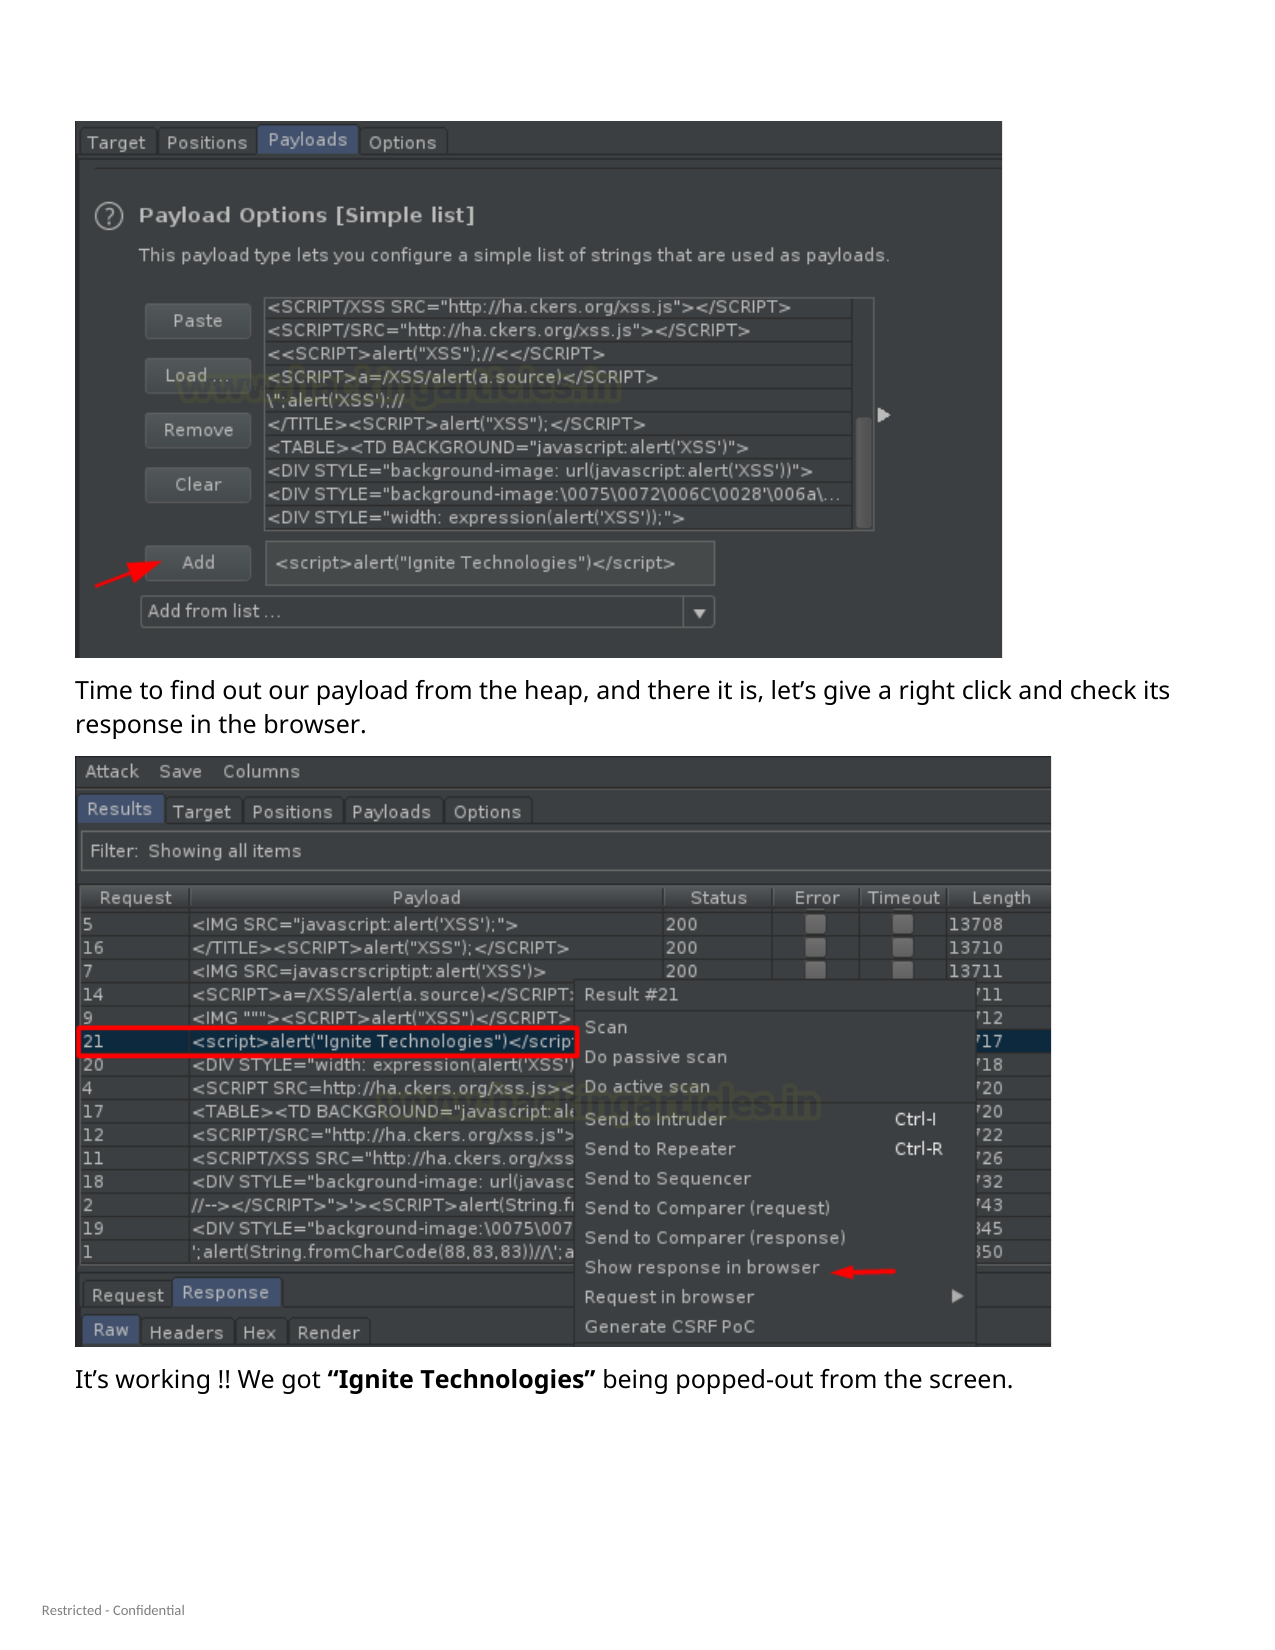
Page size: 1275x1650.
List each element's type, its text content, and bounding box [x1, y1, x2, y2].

text Time to find out our payload from the heap, and there it is, let’s give a right click and check its response in the browser. [75, 673, 1200, 741]
picture [75, 756, 1052, 1347]
text It’s working !! We got “Ignite Technologies” being popped-out from the screen. [75, 1362, 1200, 1396]
picture [75, 121, 1003, 658]
